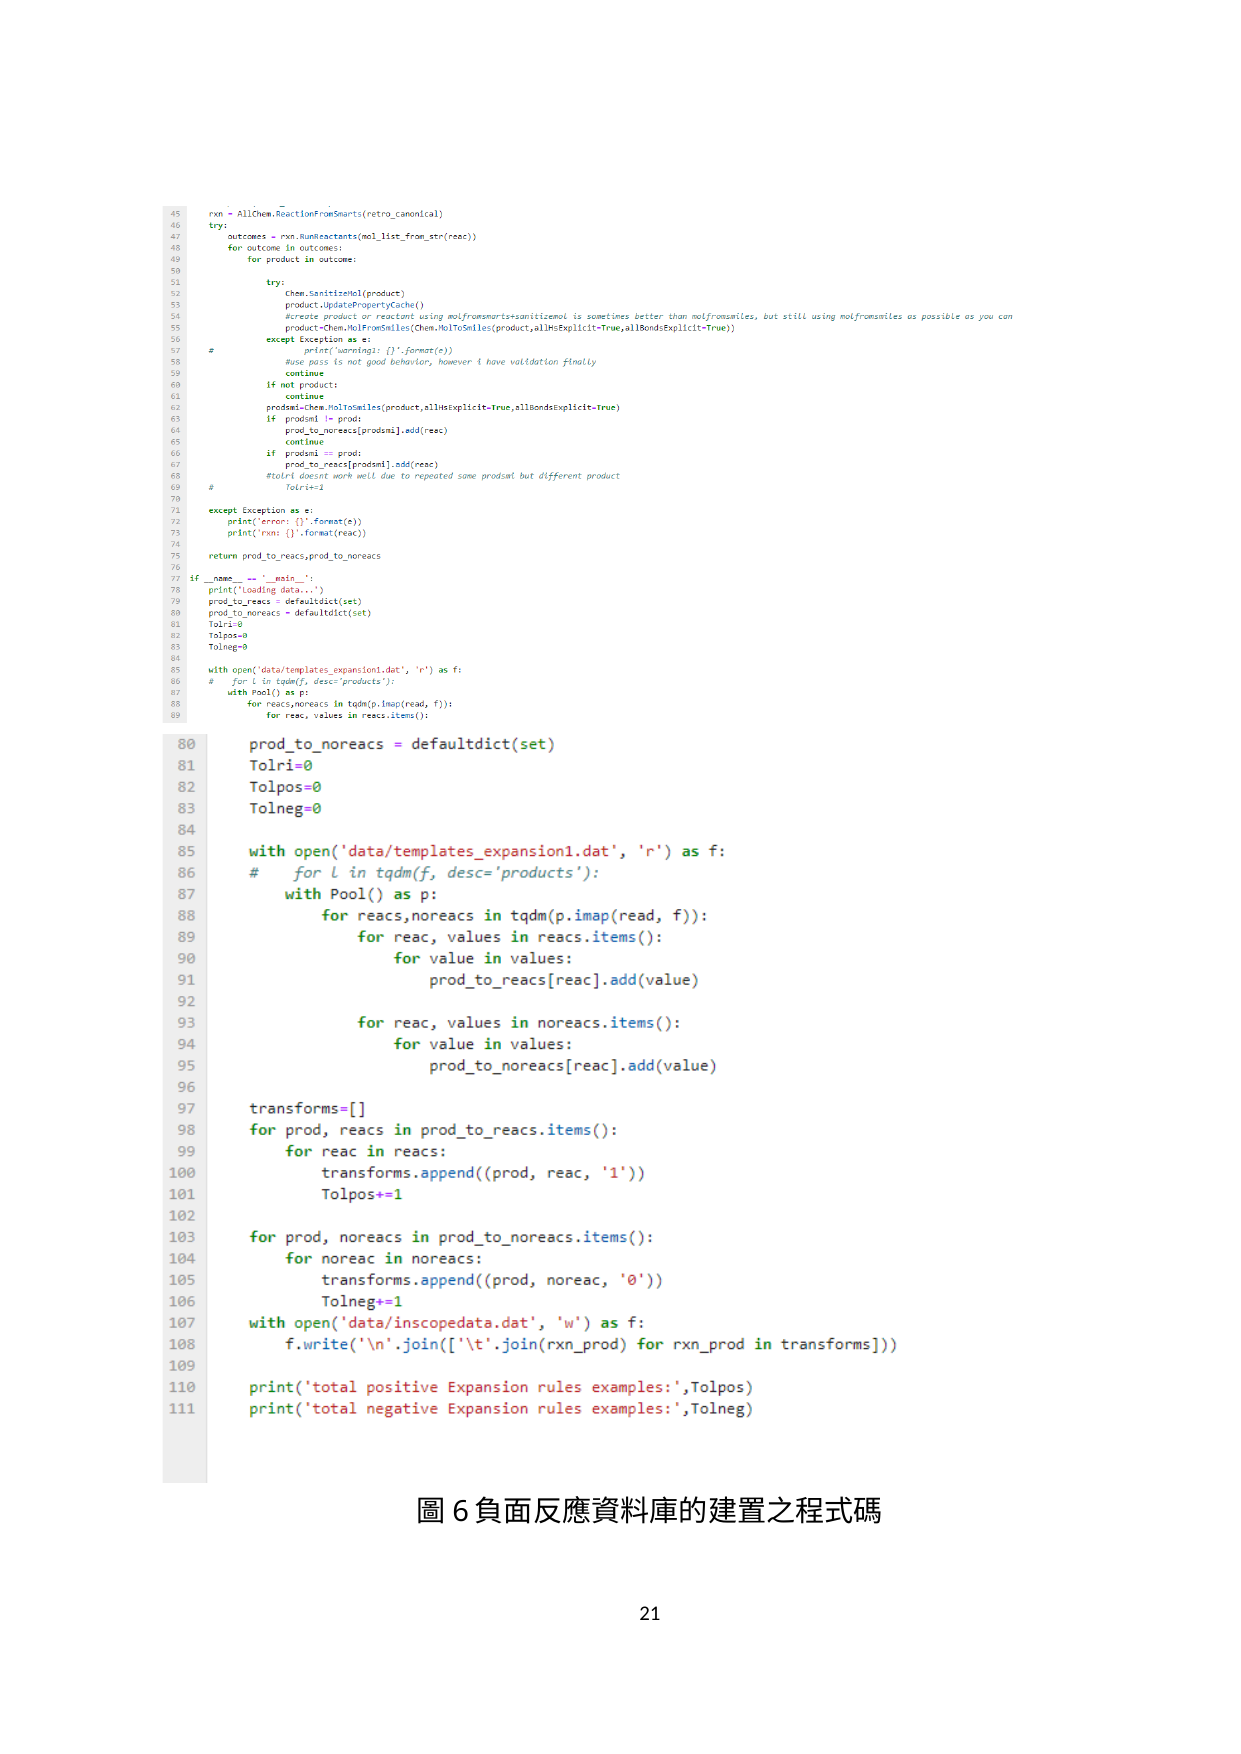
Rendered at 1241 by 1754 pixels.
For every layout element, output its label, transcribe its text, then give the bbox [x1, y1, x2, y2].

picture [162, 206, 1029, 723]
picture [162, 734, 1029, 1483]
text 圖 6負面反應資料庫的建置之程式碼 [177, 1488, 1122, 1530]
